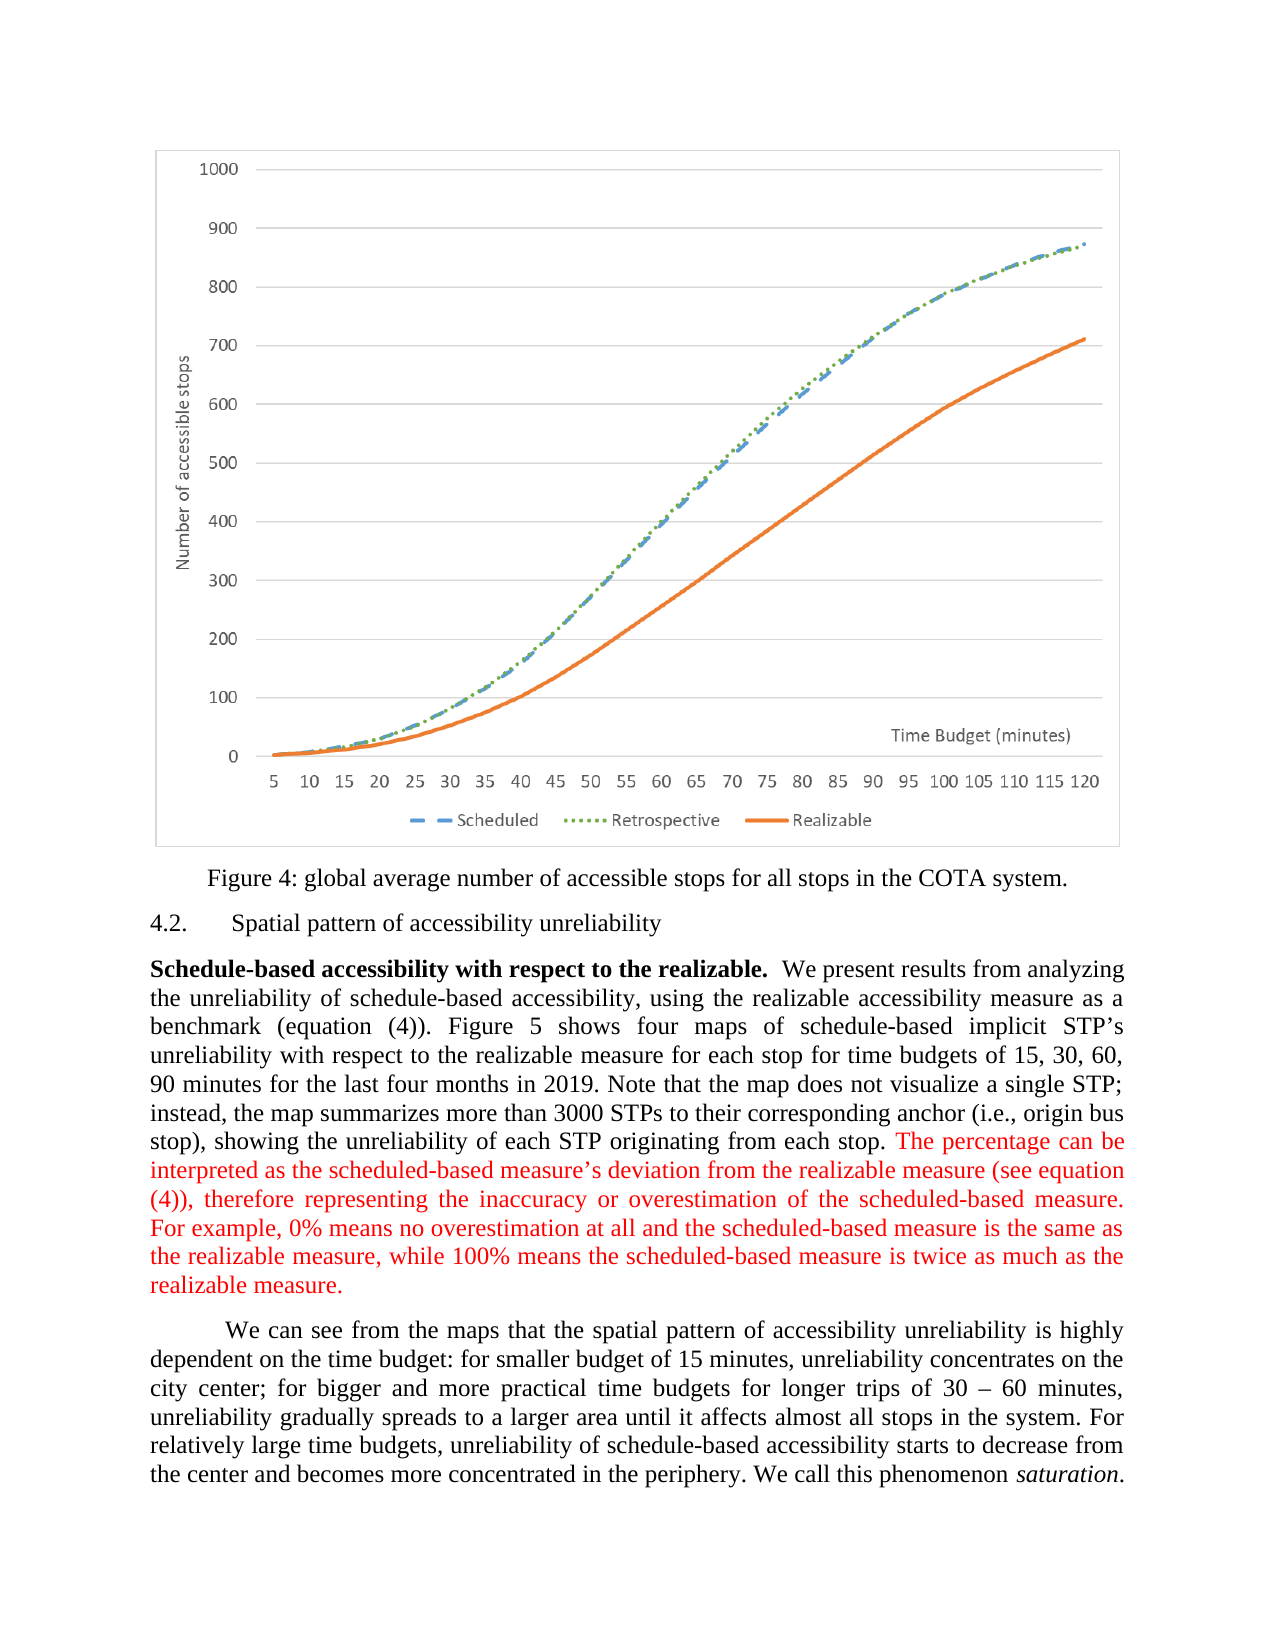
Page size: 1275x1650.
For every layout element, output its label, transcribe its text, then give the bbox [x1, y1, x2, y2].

text Figure 4: global average number of accessible stops for all stops in the COTA system. [150, 863, 1125, 892]
picture [155, 150, 1120, 847]
list Spatial pattern of accessibility unreliability [150, 908, 1125, 937]
text Schedule-based accessibility with respect to the realizable. We present results from analyzing the unreliability of schedule-based accessibility, using the realizable accessibility measure as a benchmark (equation (4)). Figure 5 shows four maps of schedule-based implicit STP’s unreliability with respect to the realizable measure for each stop for time budgets of 15, 30, 60, 90 minutes for the last four months in 2019. Note that the map does not visualize a single STP; instead, the map summarizes more than 3000 STPs to their corresponding anchor (i.e., origin bus stop), showing the unreliability of each STP originating from each stop. The percentage can be interpreted as the scheduled-based measure’s deviation from the realizable measure (see equation (4)), therefore representing the inaccuracy or overestimation of the scheduled-based measure. For example, 0% means no overestimation at all and the scheduled-based measure is the same as the realizable measure, while 100% means the scheduled-based measure is twice as much as the realizable measure. [150, 954, 1125, 1299]
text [150, 1316, 1125, 1488]
